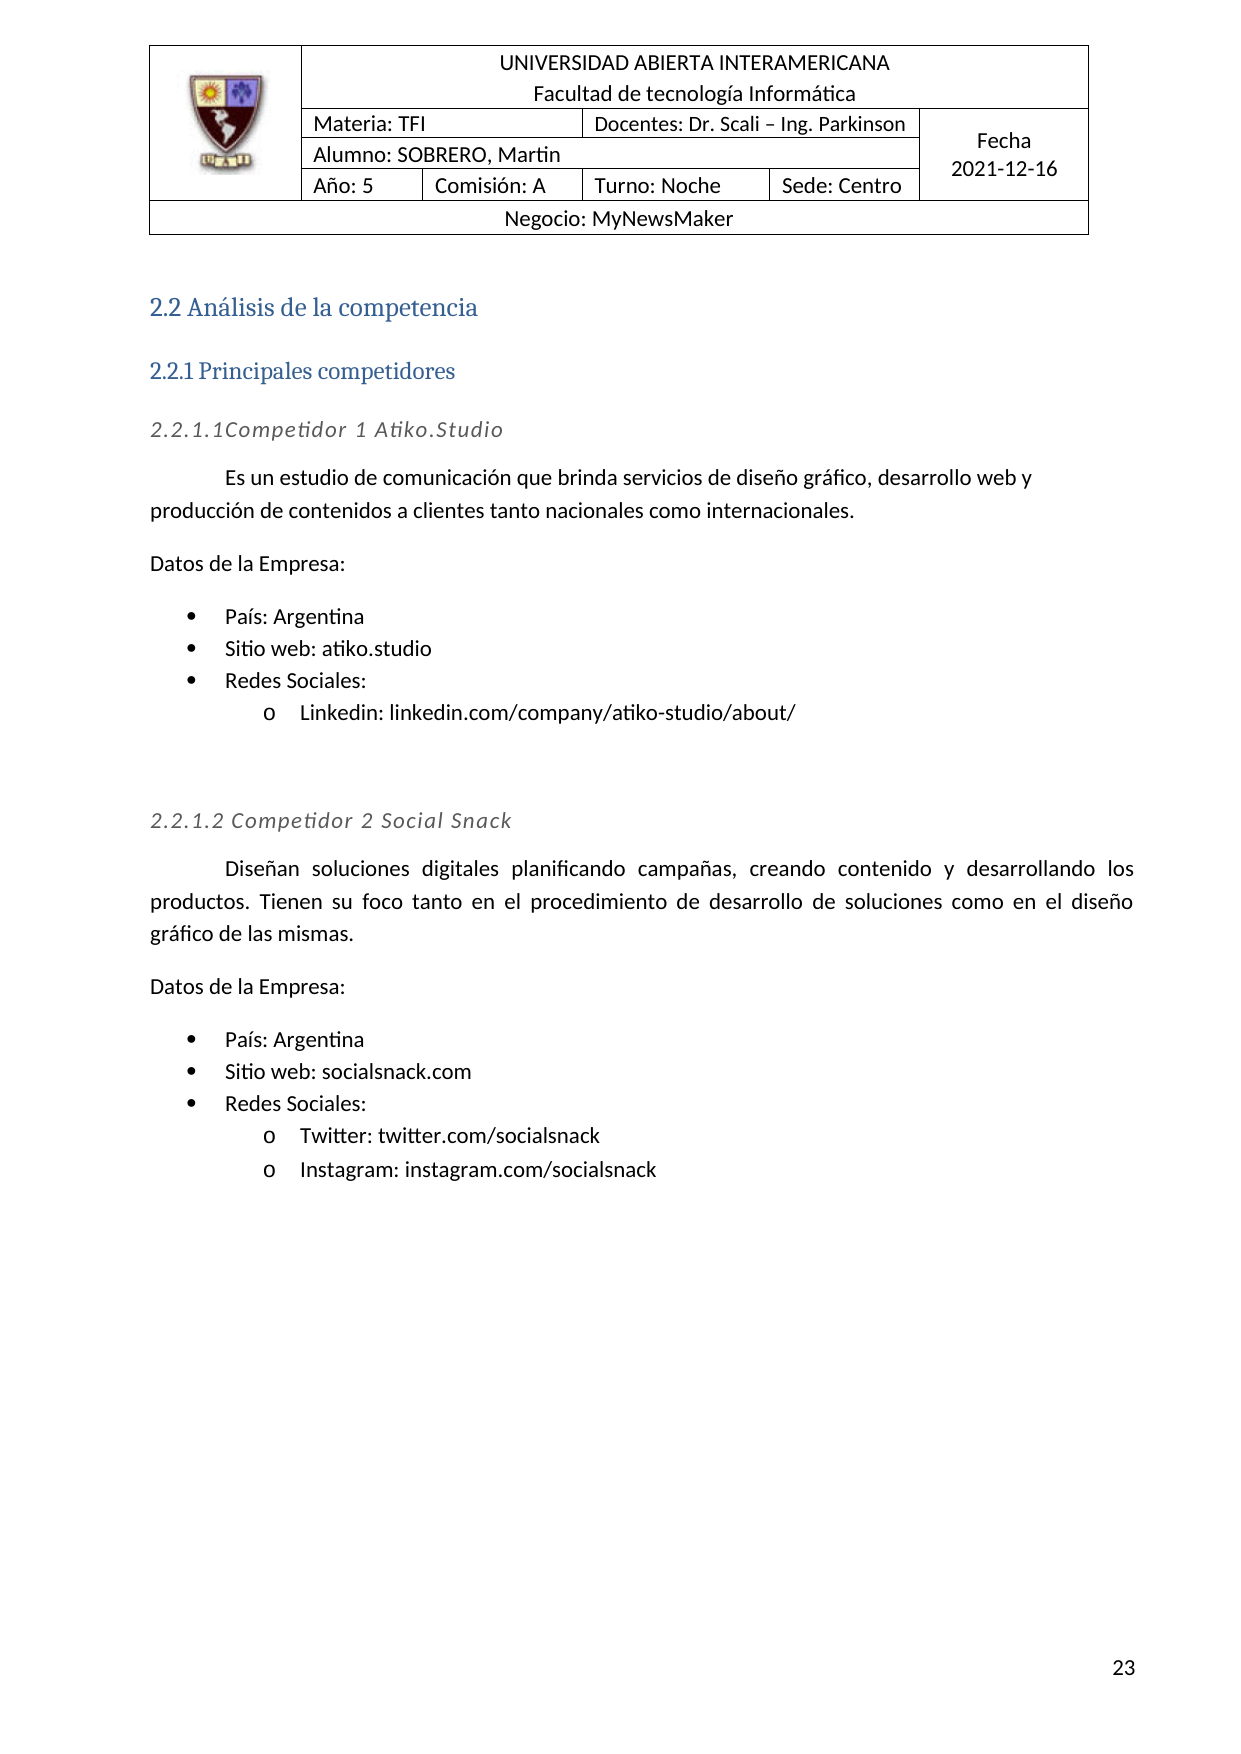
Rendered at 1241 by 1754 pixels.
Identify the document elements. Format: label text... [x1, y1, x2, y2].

list Redes Sociales: [187, 666, 1135, 694]
list Linkedin: linkedin.com/company/atiko-studio/about/ [262, 698, 1135, 727]
list Sitio web: atiko.studio [187, 634, 1135, 662]
list País: Argentina [187, 1025, 1135, 1053]
text Diseñan soluciones digitales planificando campañas, creando contenido y desarrollando los productos. Tienen su foco tanto en el procedimiento de desarrollo de soluciones como en el diseño gráfico de las mismas. [150, 854, 1135, 947]
picture [175, 67, 276, 180]
subtitle 2.2 Análisis de la competencia [150, 292, 1135, 323]
text Datos de la Empresa: [150, 972, 1135, 1000]
text Es un estudio de comunicación que brinda servicios de diseño gráfico, desarrollo web y producción de contenidos a clientes tanto nacionales como internacionales. [150, 463, 1135, 524]
subtitle 2.2.1 Principales competidores [150, 357, 1135, 385]
text Datos de la Empresa: [150, 549, 1135, 577]
list Sitio web: socialsnack.com [187, 1057, 1135, 1085]
list País: Argentina [187, 602, 1135, 630]
list Redes Sociales: [187, 1089, 1135, 1117]
list Instagram: instagram.com/socialsnack [262, 1155, 1135, 1184]
subtitle 2.2.1.2 Competidor 2 Social Snack [150, 806, 1135, 834]
subtitle Competidor 1 Atiko.Studio [150, 415, 1135, 443]
list Twitter: twitter.com/socialsnack [262, 1122, 1135, 1151]
